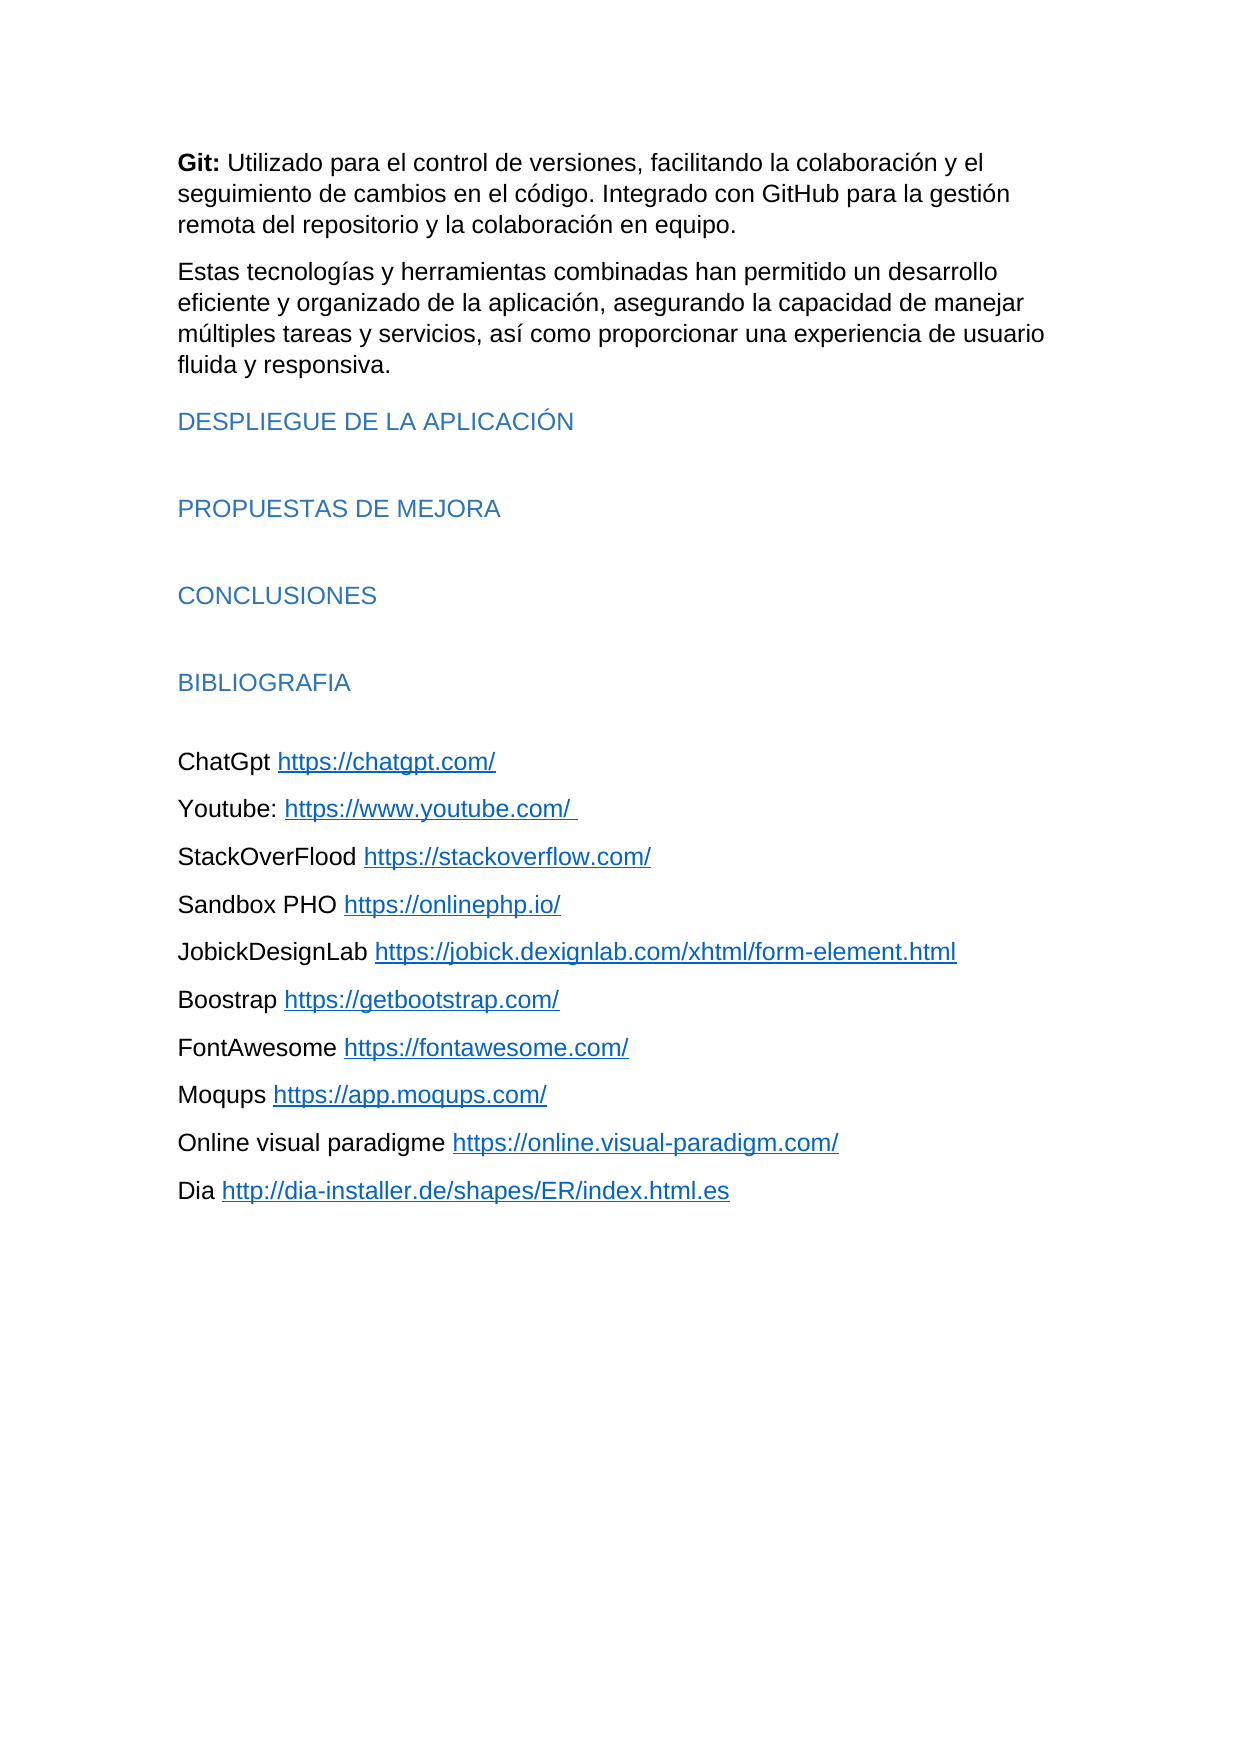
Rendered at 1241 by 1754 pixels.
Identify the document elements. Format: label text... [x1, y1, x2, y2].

text Youtube: https://www.youtube.com/ [177, 794, 1063, 823]
text StackOverFlood https://stackoverflow.com/ [177, 842, 1063, 871]
text ChatGpt https://chatgpt.com/ [177, 747, 1063, 775]
text FontAwesome https://fontawesome.com/ [177, 1033, 1063, 1062]
subtitle DESPLIEGUE DE LA APLICACIÓN [177, 407, 1063, 435]
subtitle CONCLUSIONES [177, 581, 1063, 609]
text Sandbox PHO https://onlinephp.io/ [177, 890, 1063, 918]
text Moqups https://app.moqups.com/ [177, 1081, 1063, 1109]
subtitle BIBLIOGRAFIA [177, 668, 1063, 697]
text Dia http://dia-installer.de/shapes/ER/index.html.es [177, 1176, 1063, 1205]
text Boostrap https://getbootstrap.com/ [177, 985, 1063, 1014]
text Online visual paradigme https://online.visual-paradigm.com/ [177, 1128, 1063, 1157]
text JobickDesignLab https://jobick.dexignlab.com/xhtml/form-element.html [177, 937, 1063, 966]
subtitle PROPUESTAS DE MEJORA [177, 494, 1063, 522]
text Estas tecnologías y herramientas combinadas han permitido un desarrollo eficiente y organizado de la aplicación, asegurando la capacidad de manejar múltiples tareas y servicios, así como proporcionar una experiencia de usuario fluida y responsiva. [177, 257, 1063, 379]
text Git: Utilizado para el control de versiones, facilitando la colaboración y el seguimiento de cambios en el código. Integrado con GitHub para la gestión remota del repositorio y la colaboración en equipo. [177, 148, 1063, 238]
